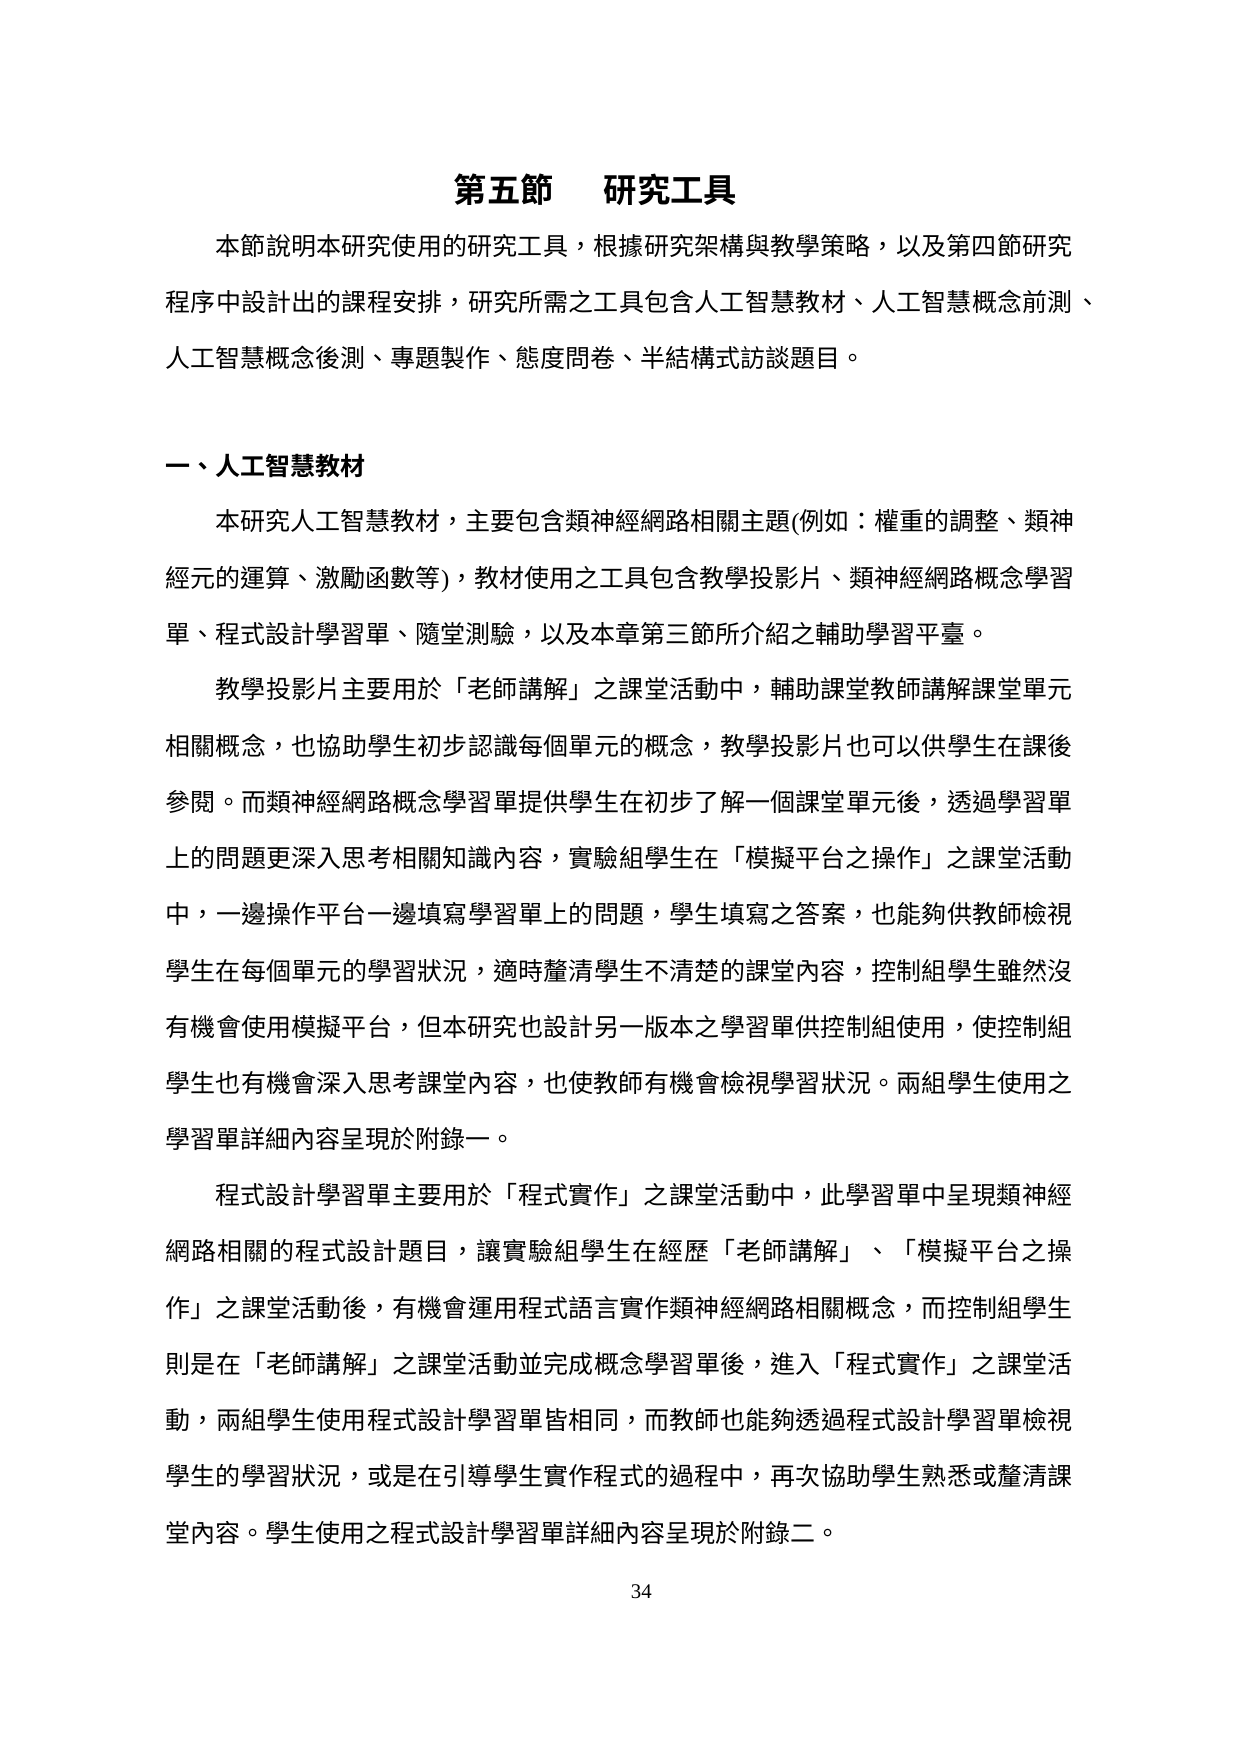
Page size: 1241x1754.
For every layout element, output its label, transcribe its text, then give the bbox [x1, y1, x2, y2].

text 本節說明本研究使用的研究工具，根據研究架構與教學策略，以及第四節研究程序中設計出的課程安排，研究所需之工具包含人工智慧教材、人工智慧概念前測、人工智慧概念後測、專題製作、態度問卷、半結構式訪談題目。 [165, 226, 1075, 376]
text 研究工具 [165, 151, 1075, 226]
text 程式設計學習單主要用於「程式實作」之課堂活動中，此學習單中呈現類神經網路相關的程式設計題目，讓實驗組學生在經歷「老師講解」、「模擬平台之操作」之課堂活動後，有機會運用程式語言實作類神經網路相關概念，而控制組學生則是在「老師講解」之課堂活動並完成概念學習單後，進入「程式實作」之課堂活動，兩組學生使用程式設計學習單皆相同，而教師也能夠透過程式設計學習單檢視學生的學習狀況，或是在引導學生實作程式的過程中，再次協助學生熟悉或釐清課堂內容。學生使用之程式設計學習單詳細內容呈現於附錄二。 [165, 1175, 1075, 1550]
text 本研究人工智慧教材，主要包含類神經網路相關主題(例如：權重的調整、類神經元的運算、激勵函數等)，教材使用之工具包含教學投影片、類神經網路概念學習單、程式設計學習單、隨堂測驗，以及本章第三節所介紹之輔助學習平臺。 [165, 501, 1075, 651]
text 一、人工智慧教材 [165, 446, 1075, 483]
text 教學投影片主要用於「老師講解」之課堂活動中，輔助課堂教師講解課堂單元相關概念，也協助學生初步認識每個單元的概念，教學投影片也可以供學生在課後參閱。而類神經網路概念學習單提供學生在初步了解一個課堂單元後，透過學習單上的問題更深入思考相關知識內容，實驗組學生在「模擬平台之操作」之課堂活動中，一邊操作平台一邊填寫學習單上的問題，學生填寫之答案，也能夠供教師檢視學生在每個單元的學習狀況，適時釐清學生不清楚的課堂內容，控制組學生雖然沒有機會使用模擬平台，但本研究也設計另一版本之學習單供控制組使用，使控制組學生也有機會深入思考課堂內容，也使教師有機會檢視學習狀況。兩組學生使用之學習單詳細內容呈現於附錄一。 [165, 669, 1075, 1157]
